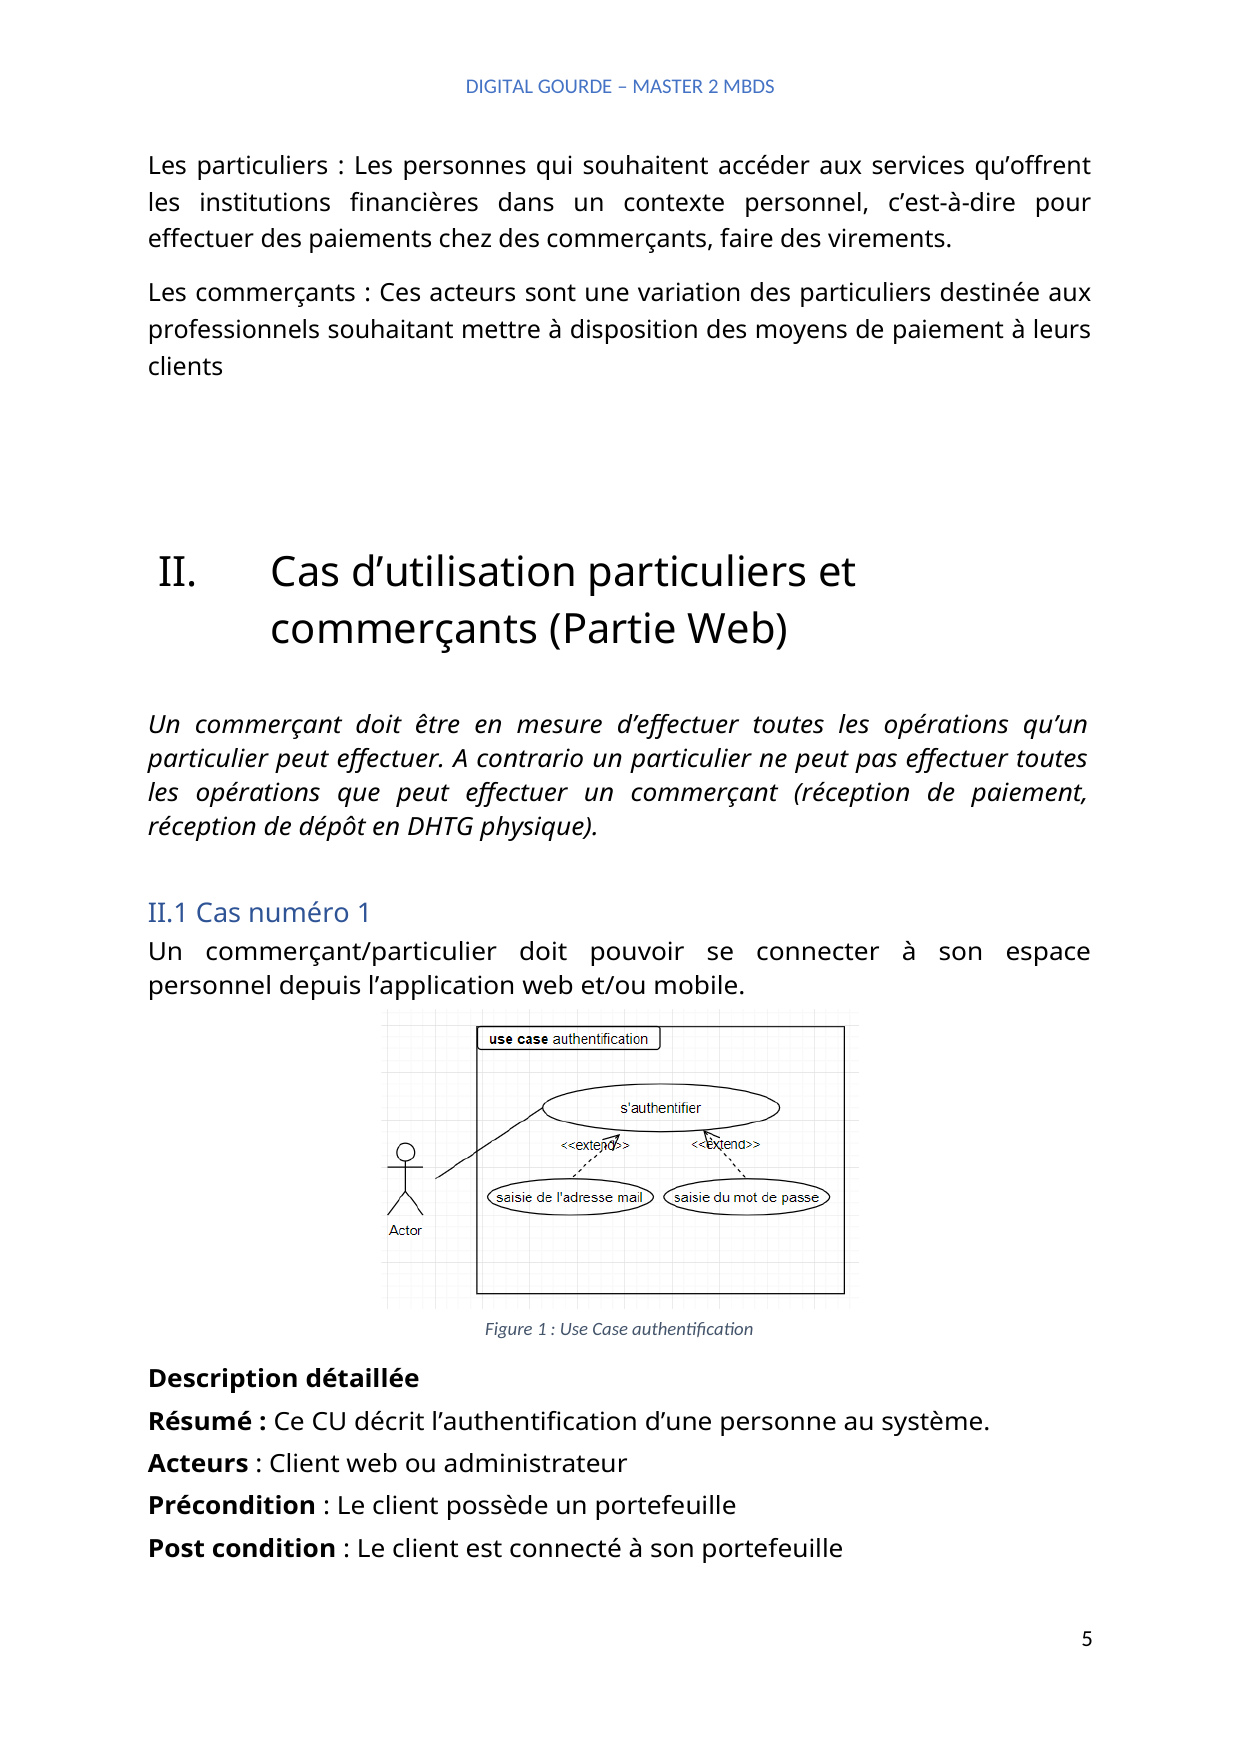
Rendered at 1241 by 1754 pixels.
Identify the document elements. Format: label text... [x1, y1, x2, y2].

text Post condition : Le client est connecté à son portefeuille [148, 1530, 1093, 1564]
text Précondition : Le client possède un portefeuille [148, 1488, 1093, 1522]
text Figure 1 : Use Case authentification [148, 1317, 1093, 1340]
text Les particuliers : Les personnes qui souhaitent accéder aux services qu’offrent les institutions financières dans un contexte personnel, c’est-à-dire pour effectuer des paiements chez des commerçants, faire des virements. [148, 148, 1093, 255]
text Les commerçants : Ces acteurs sont une variation des particuliers destinée aux professionnels souhaitant mettre à disposition des moyens de paiement à leurs clients [148, 274, 1093, 382]
subtitle II.1 Cas numéro 1 [148, 893, 1093, 930]
picture [381, 1009, 859, 1309]
text Acteurs : Client web ou administrateur [148, 1446, 1093, 1479]
text Un commerçant doit être en mesure d’effectuer toutes les opérations qu’un particulier peut effectuer. A contrario un particulier ne peut pas effectuer toutes les opérations que peut effectuer un commerçant (réception de paiement, réception de dépôt en DHTG physique). [148, 706, 1093, 843]
text Résumé : Ce CU décrit l’authentification d’une personne au système. [148, 1403, 1093, 1437]
text Un commerçant/particulier doit pouvoir se connecter à son espace personnel depuis l’application web et/ou mobile. [148, 933, 1093, 1001]
text Description détaillée [148, 1361, 1093, 1395]
subtitle Cas d’utilisation particuliers et commerçants (Partie Web) [158, 542, 1093, 656]
